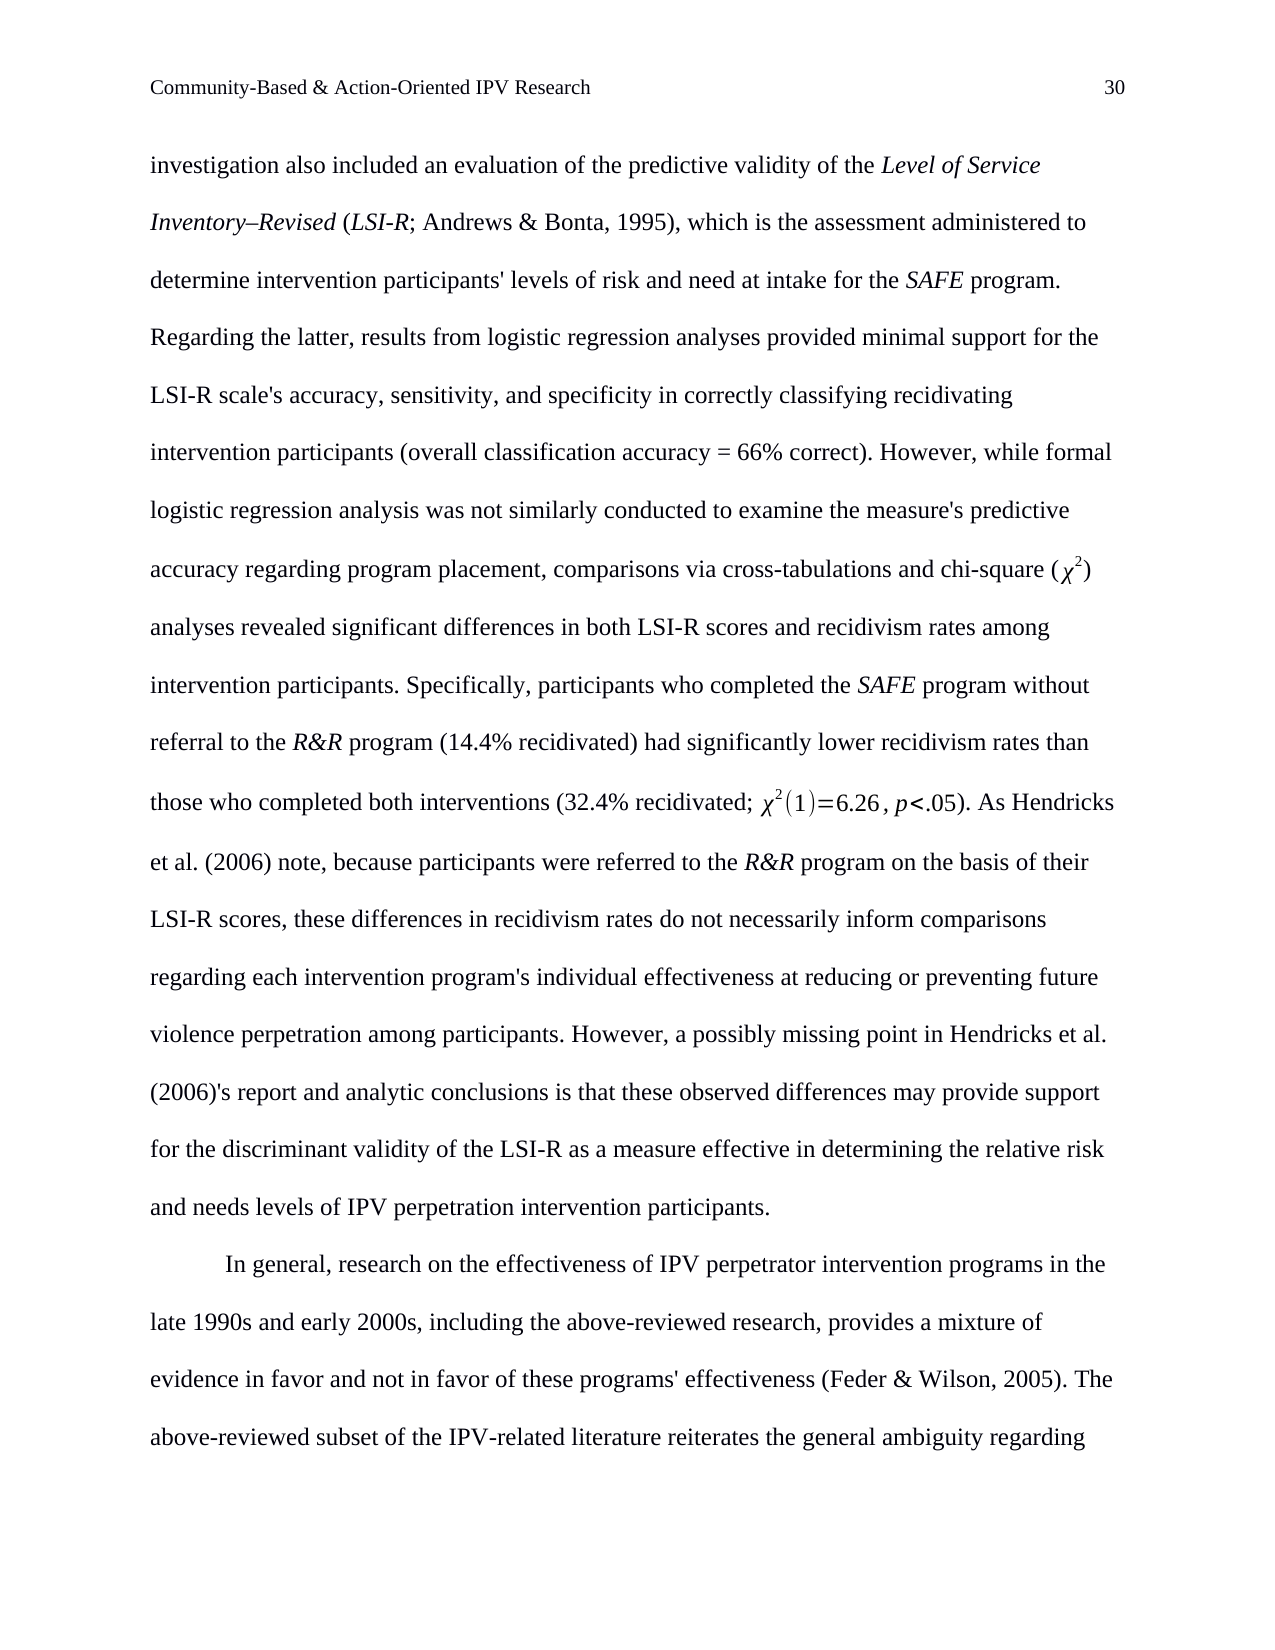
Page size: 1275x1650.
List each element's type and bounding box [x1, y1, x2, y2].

text [150, 150, 1125, 1220]
text [150, 1249, 1125, 1450]
